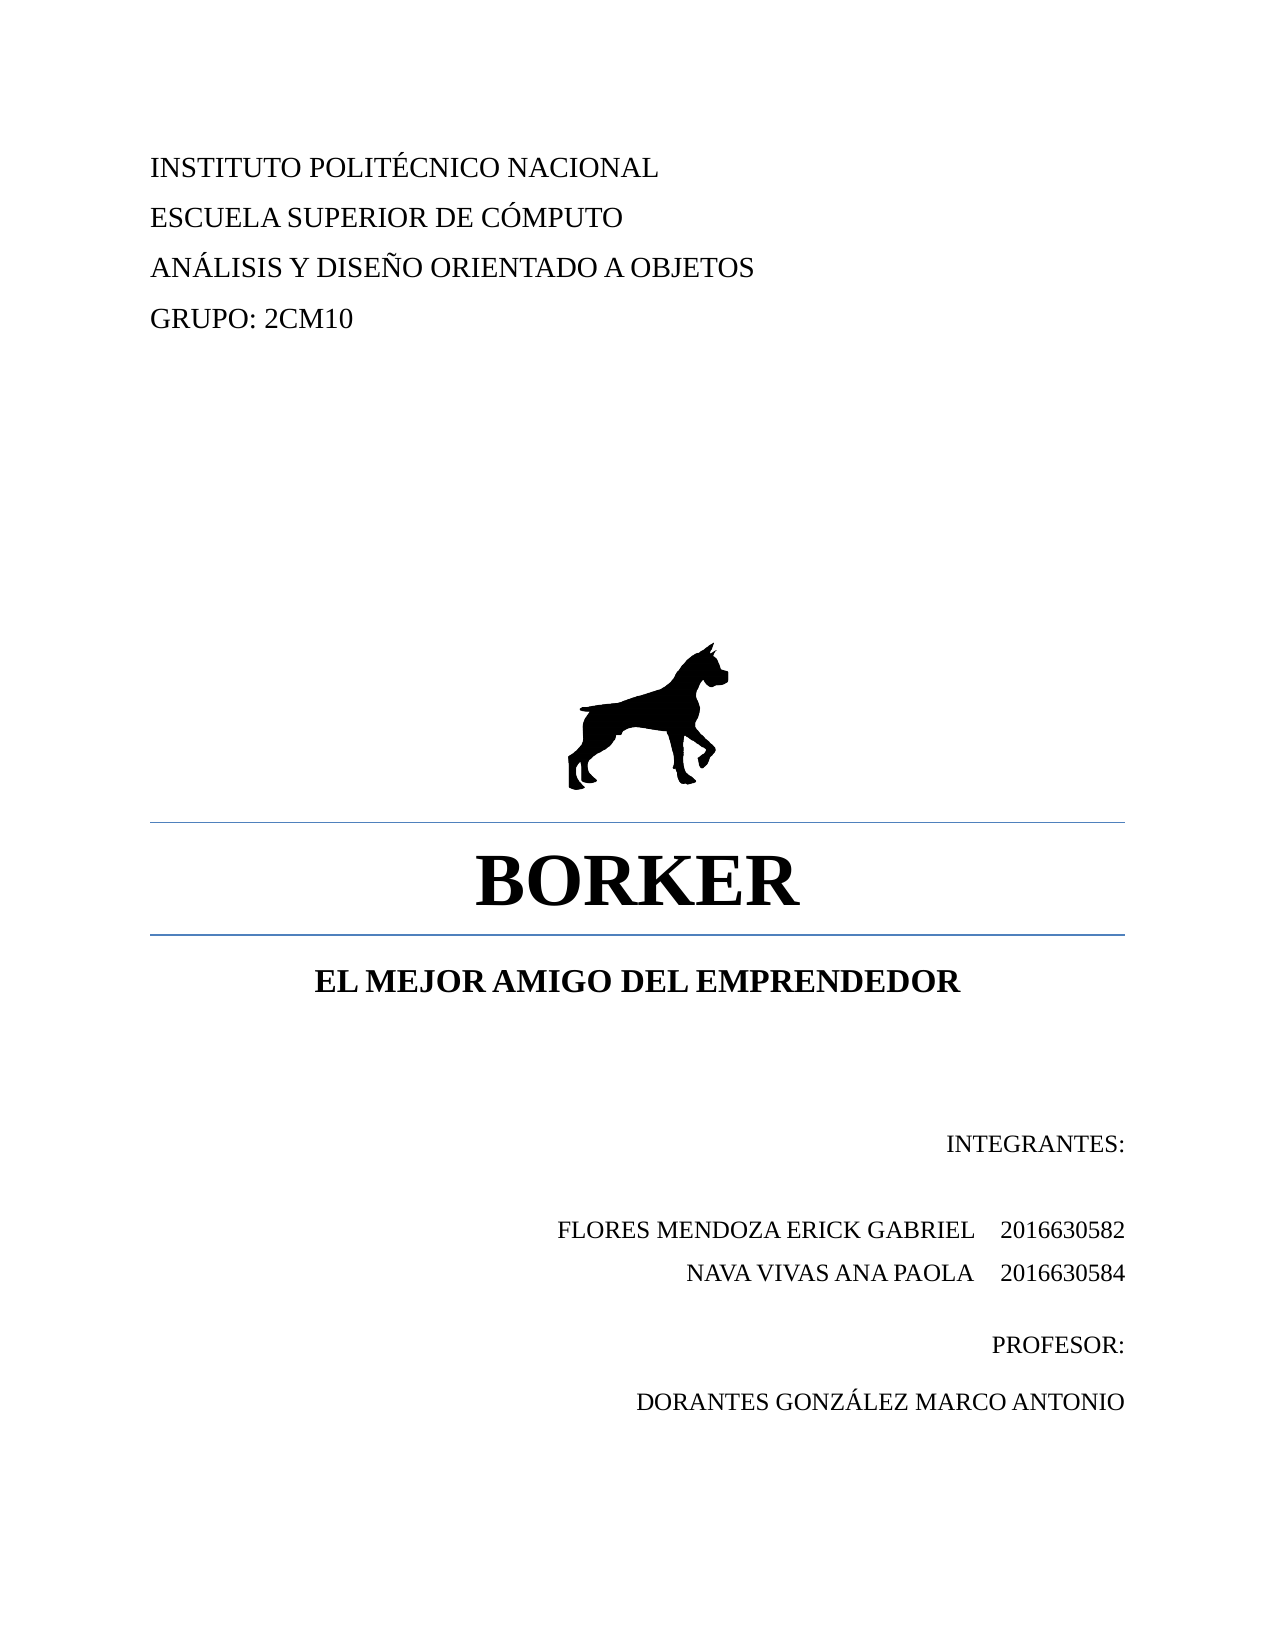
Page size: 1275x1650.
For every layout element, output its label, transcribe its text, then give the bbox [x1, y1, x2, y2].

text Borker [150, 823, 1125, 934]
text EL MEJOR AMIGO DEL EMPRENDEDOR [150, 961, 1125, 999]
picture [556, 638, 741, 792]
text PROFESOR: [150, 1330, 1125, 1359]
text INTEGRANTES: [150, 1129, 1125, 1157]
text INSTITUTO POLITÉCNICO NACIONAL [150, 150, 1125, 183]
text ESCUELA SUPERIOR DE CÓMPUTO [150, 200, 1125, 234]
text DORANTES GONZÁLEZ MARCO ANTONIO [150, 1387, 1125, 1416]
text FLORES MENDOZA ERICK GABRIEL 2016630582 [150, 1215, 1125, 1244]
text NAVA VIVAS ANA PAOLA 2016630584 [150, 1258, 1125, 1287]
text ANÁLISIS Y DISEÑO ORIENTADO A OBJETOS [150, 251, 1125, 284]
text GRUPO: 2CM10 [150, 301, 1125, 334]
